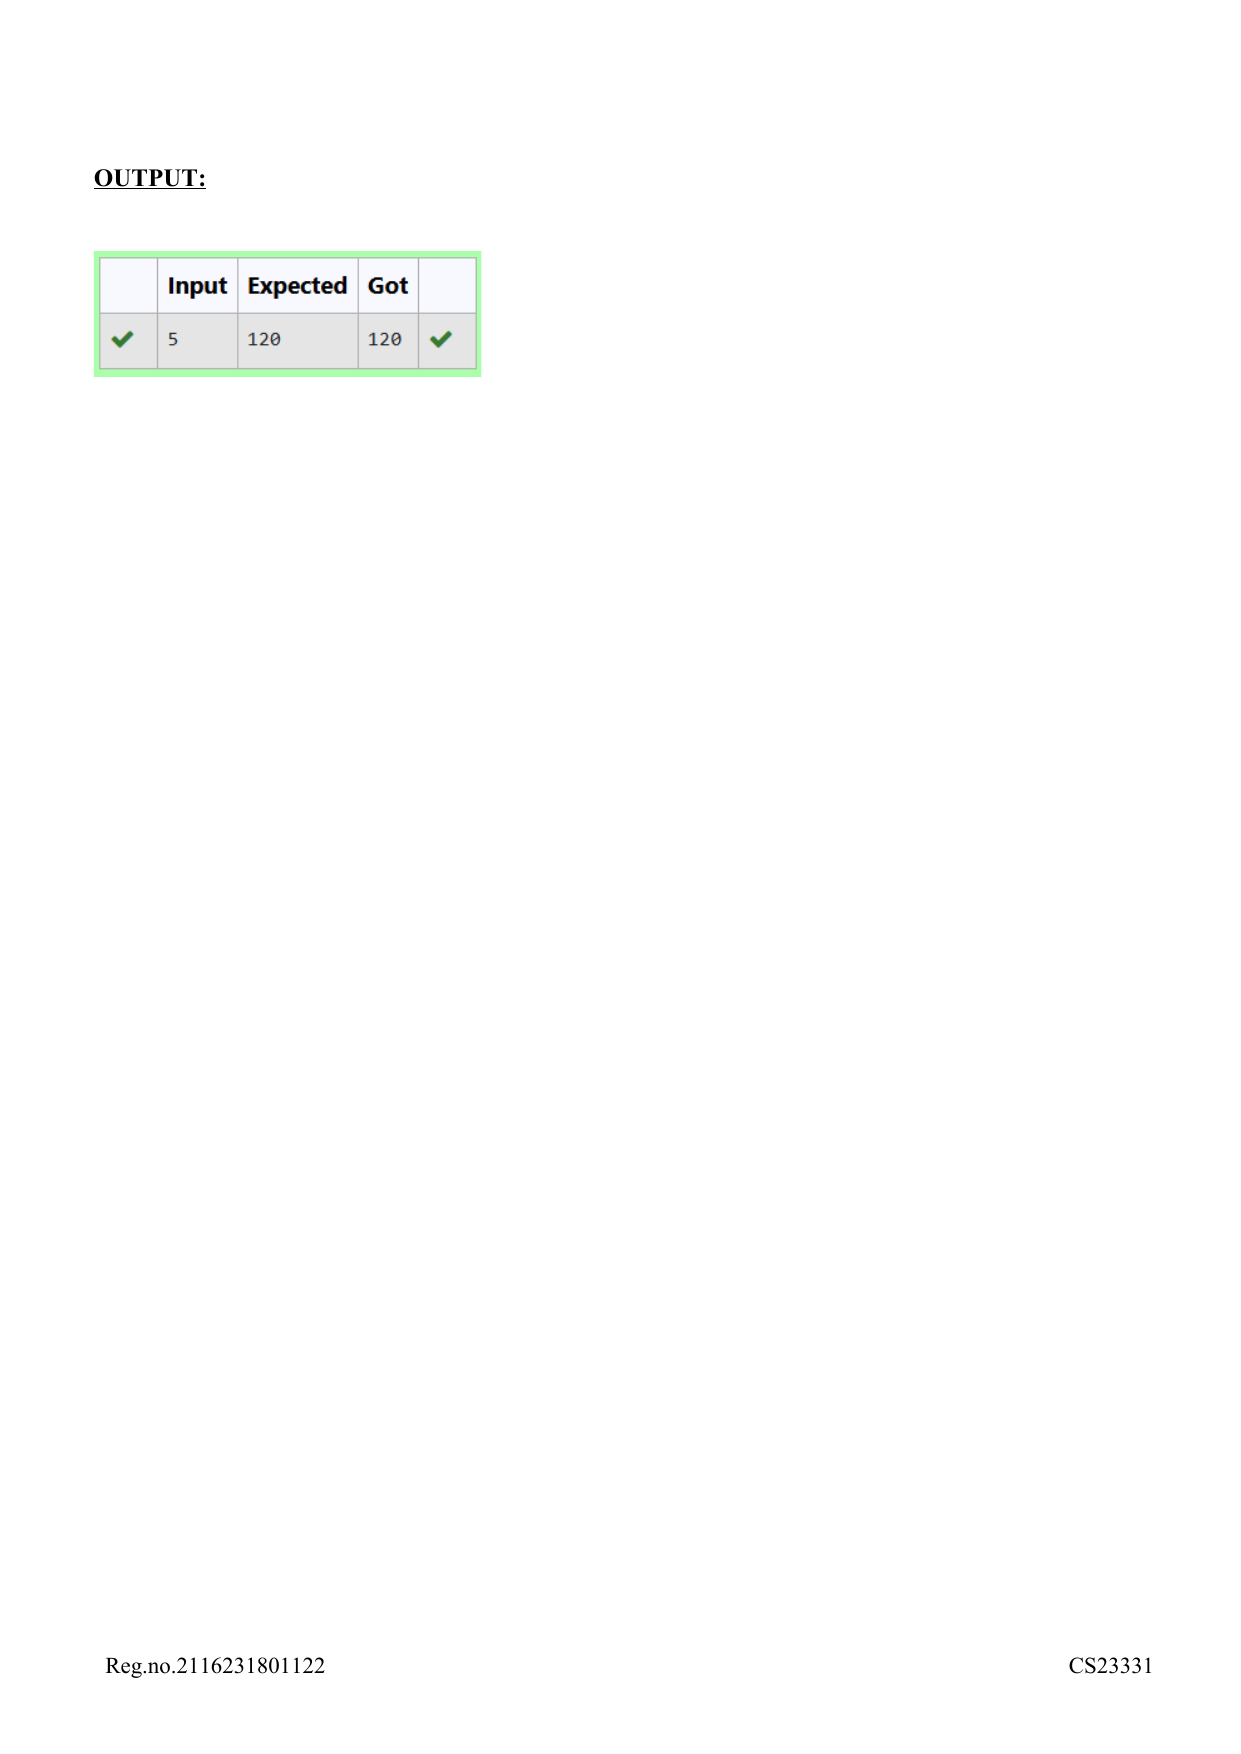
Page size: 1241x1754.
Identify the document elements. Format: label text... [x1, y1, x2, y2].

picture [93, 251, 482, 377]
text OUTPUT: [94, 164, 1155, 191]
